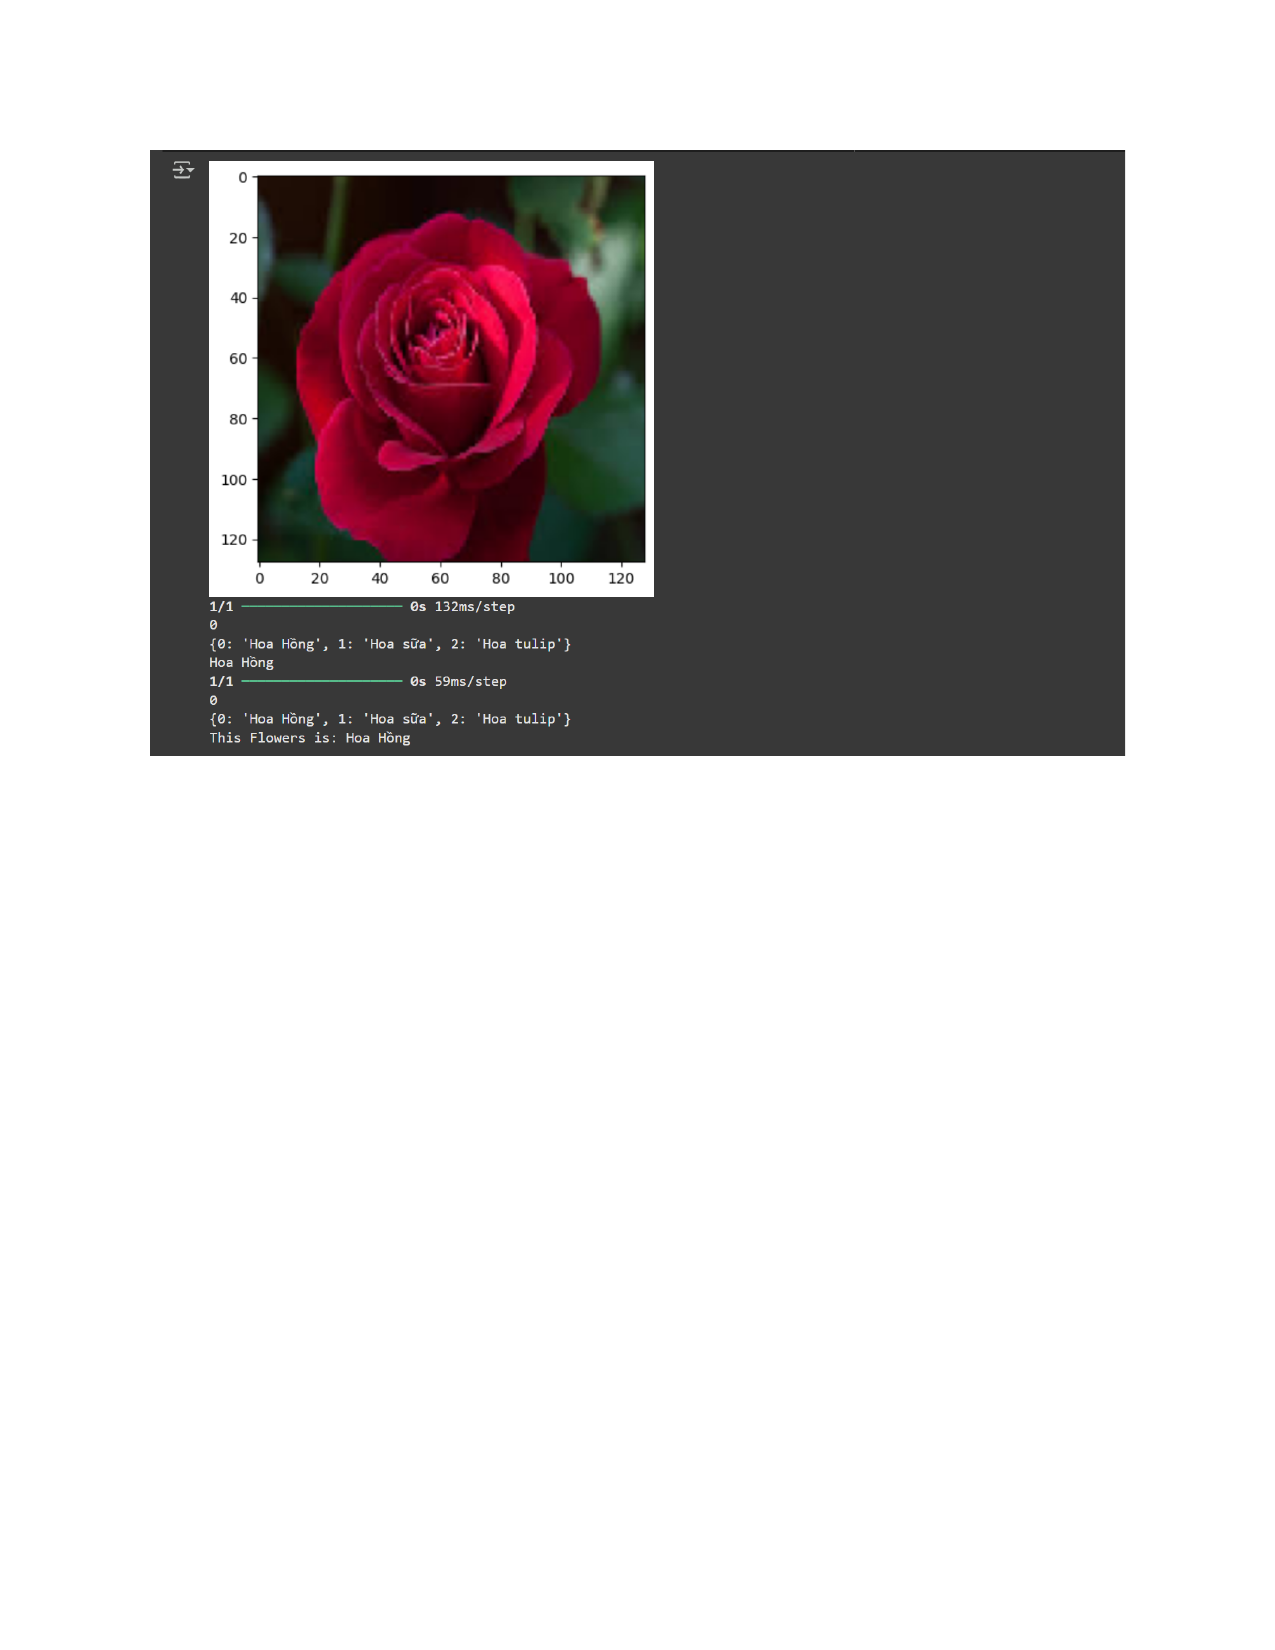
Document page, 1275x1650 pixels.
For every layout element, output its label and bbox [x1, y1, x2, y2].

picture [150, 150, 1125, 756]
